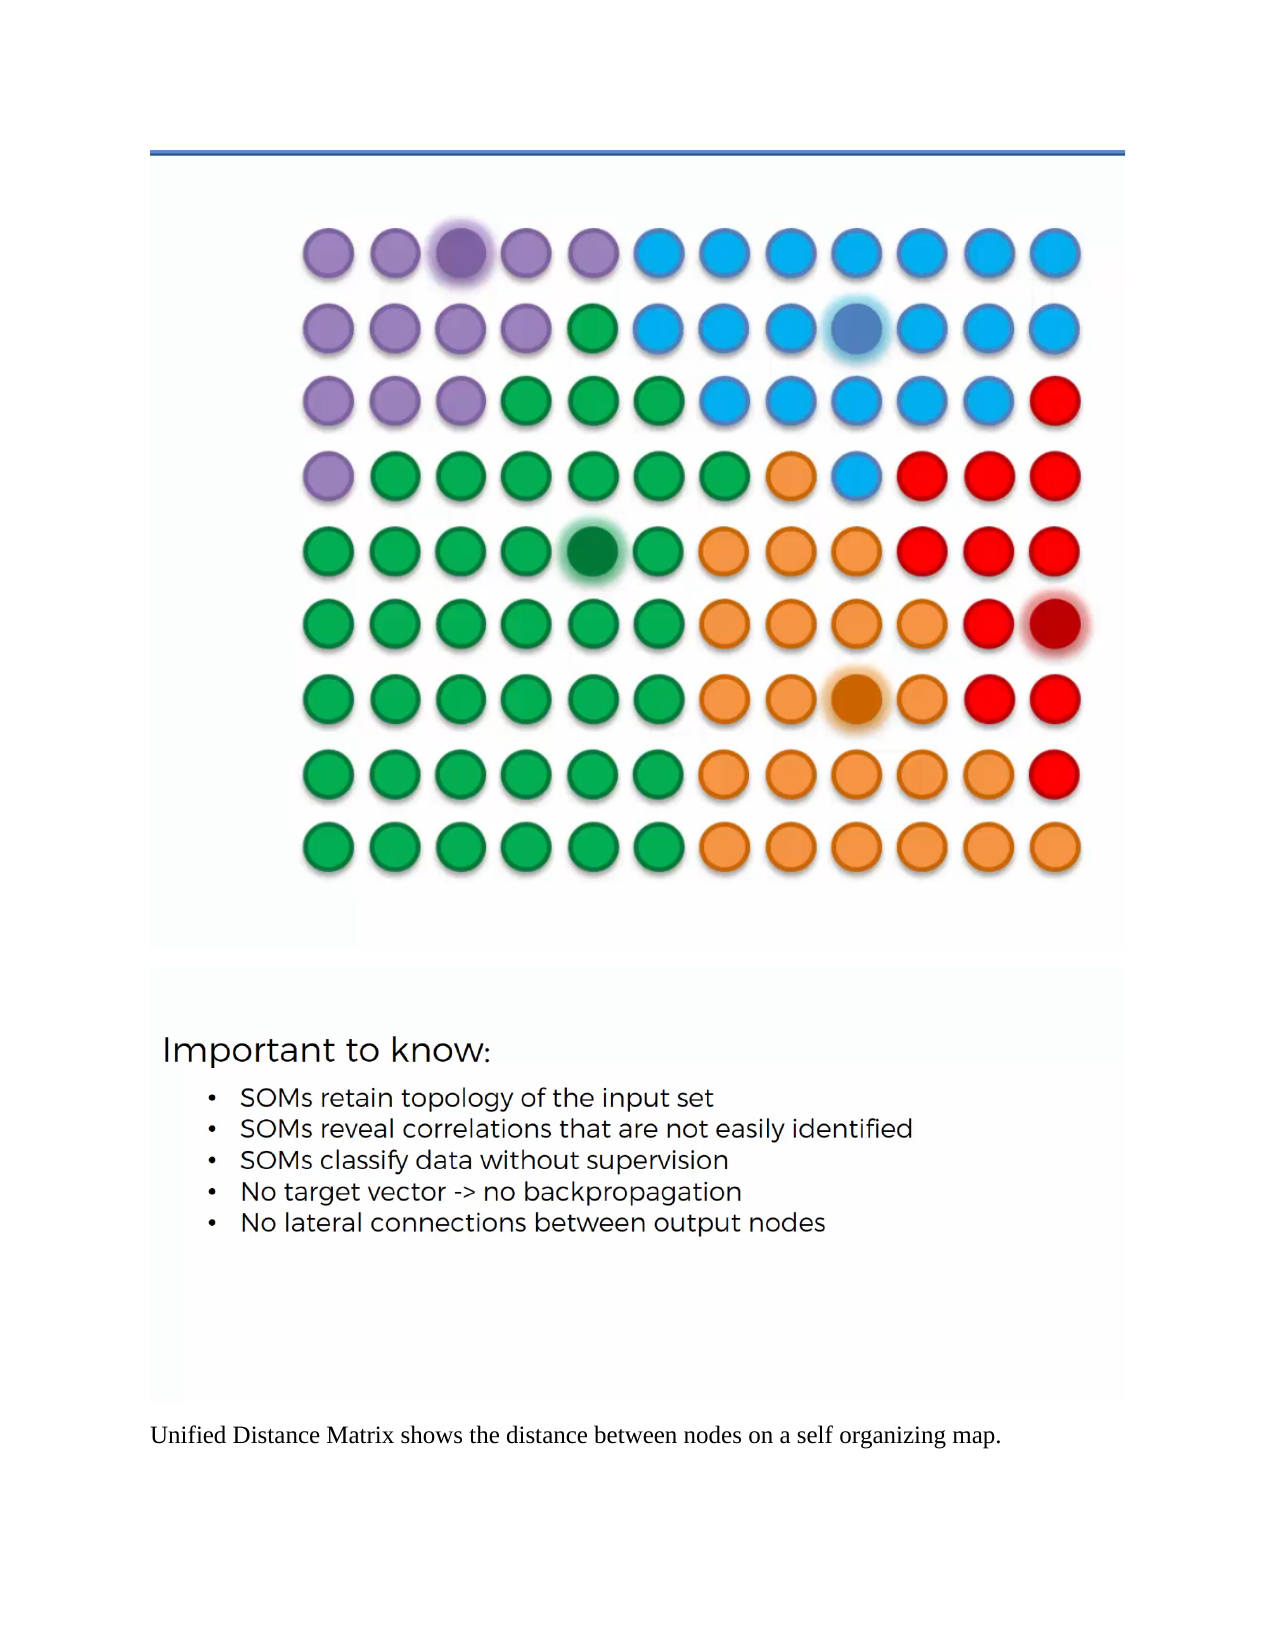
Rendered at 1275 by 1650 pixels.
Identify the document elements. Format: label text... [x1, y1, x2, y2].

picture [150, 968, 1125, 1402]
picture [150, 150, 1125, 950]
text Unified Distance Matrix shows the distance between nodes on a self organizing map. [150, 1421, 1125, 1449]
